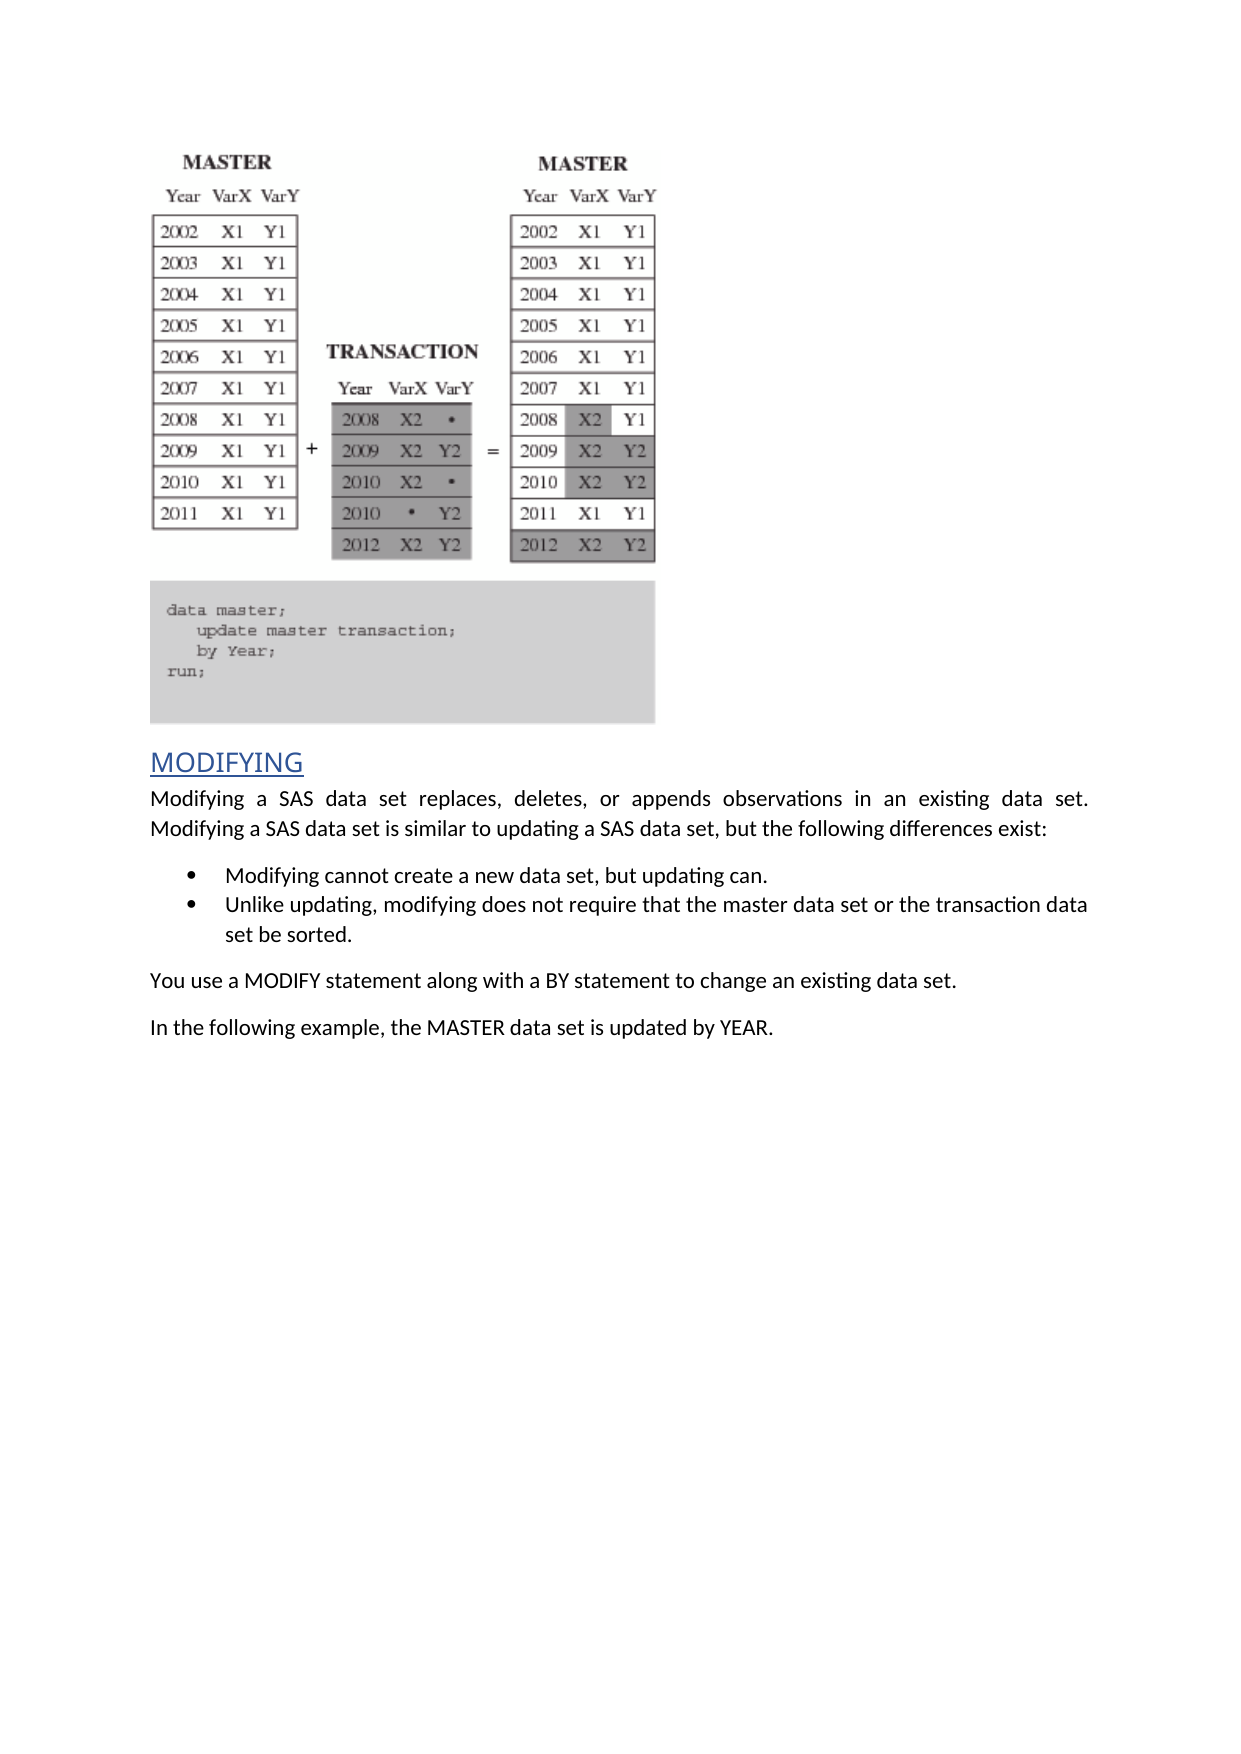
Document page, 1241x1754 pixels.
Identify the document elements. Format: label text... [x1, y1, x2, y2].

subtitle MODIFYING [150, 744, 1090, 781]
list Modifying cannot create a new data set, but updating can. [187, 861, 1090, 889]
text You use a MODIFY statement along with a BY statement to change an existing data set. [150, 966, 1090, 994]
picture [150, 150, 662, 725]
text Modifying a SAS data set replaces, deletes, or appends observations in an existing data set. Modifying a SAS data set is similar to updating a SAS data set, but the following differences exist: [150, 784, 1090, 842]
list Unlike updating, modifying does not require that the master data set or the transaction data set be sorted. [187, 890, 1090, 948]
text In the following example, the MASTER data set is updated by YEAR. [150, 1013, 1090, 1041]
